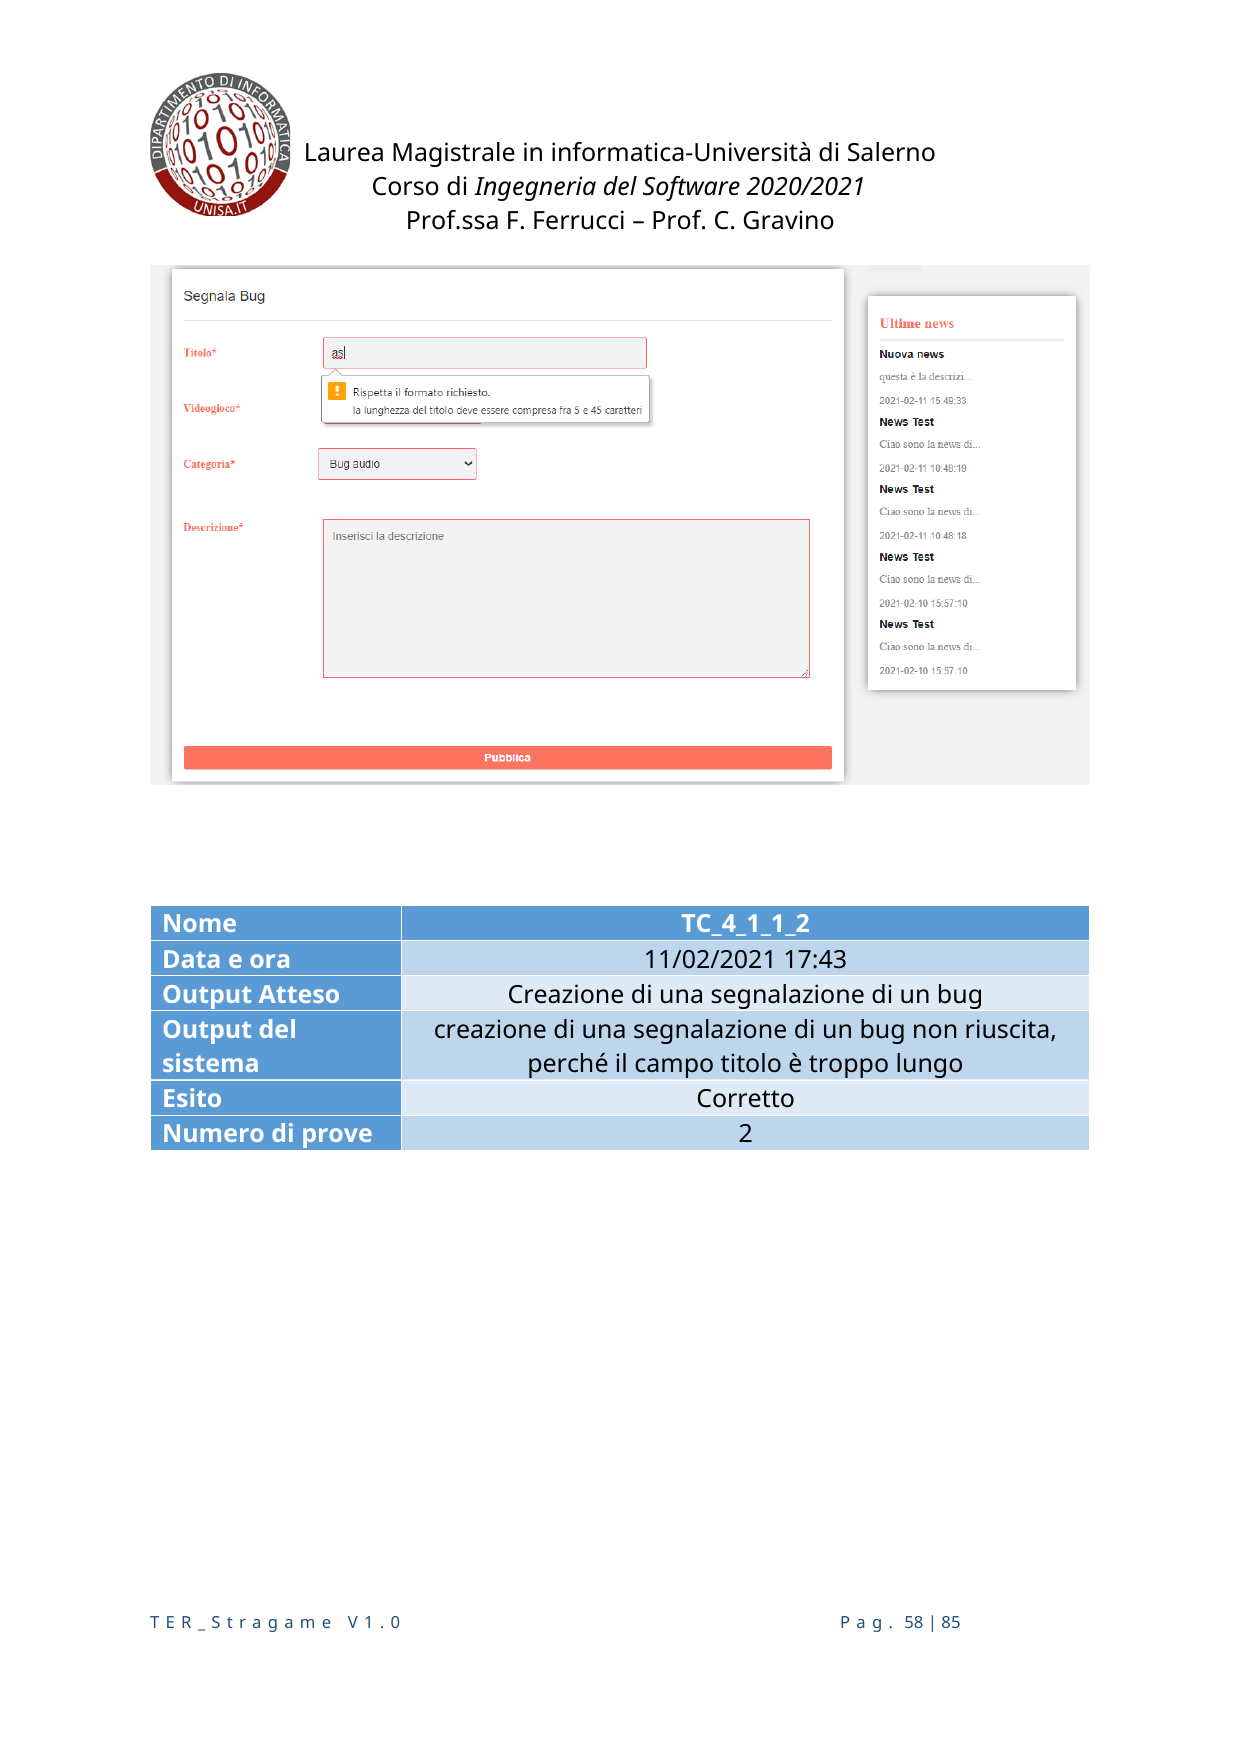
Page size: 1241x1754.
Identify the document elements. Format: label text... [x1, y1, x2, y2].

table_cell Data e ora [151, 941, 401, 975]
table_cell Numero di prove [151, 1116, 401, 1150]
table_cell creazione di una segnalazione di un bug non riuscita, perché il campo titolo è troppo lungo [402, 1011, 1089, 1079]
picture [149, 73, 290, 215]
table_cell Output Atteso [151, 976, 401, 1010]
table_cell 11/02/2021 17:43 [402, 941, 1089, 975]
table_header TC_4_1_1_2 [402, 906, 1089, 940]
picture [150, 265, 1091, 785]
table_cell Creazione di una segnalazione di un bug [402, 976, 1089, 1010]
table_cell Corretto [402, 1081, 1089, 1115]
table_header Nome [151, 906, 401, 940]
table_cell 2 [402, 1116, 1089, 1150]
table_cell Output del sistema [151, 1011, 401, 1079]
table_cell Esito [151, 1081, 401, 1115]
